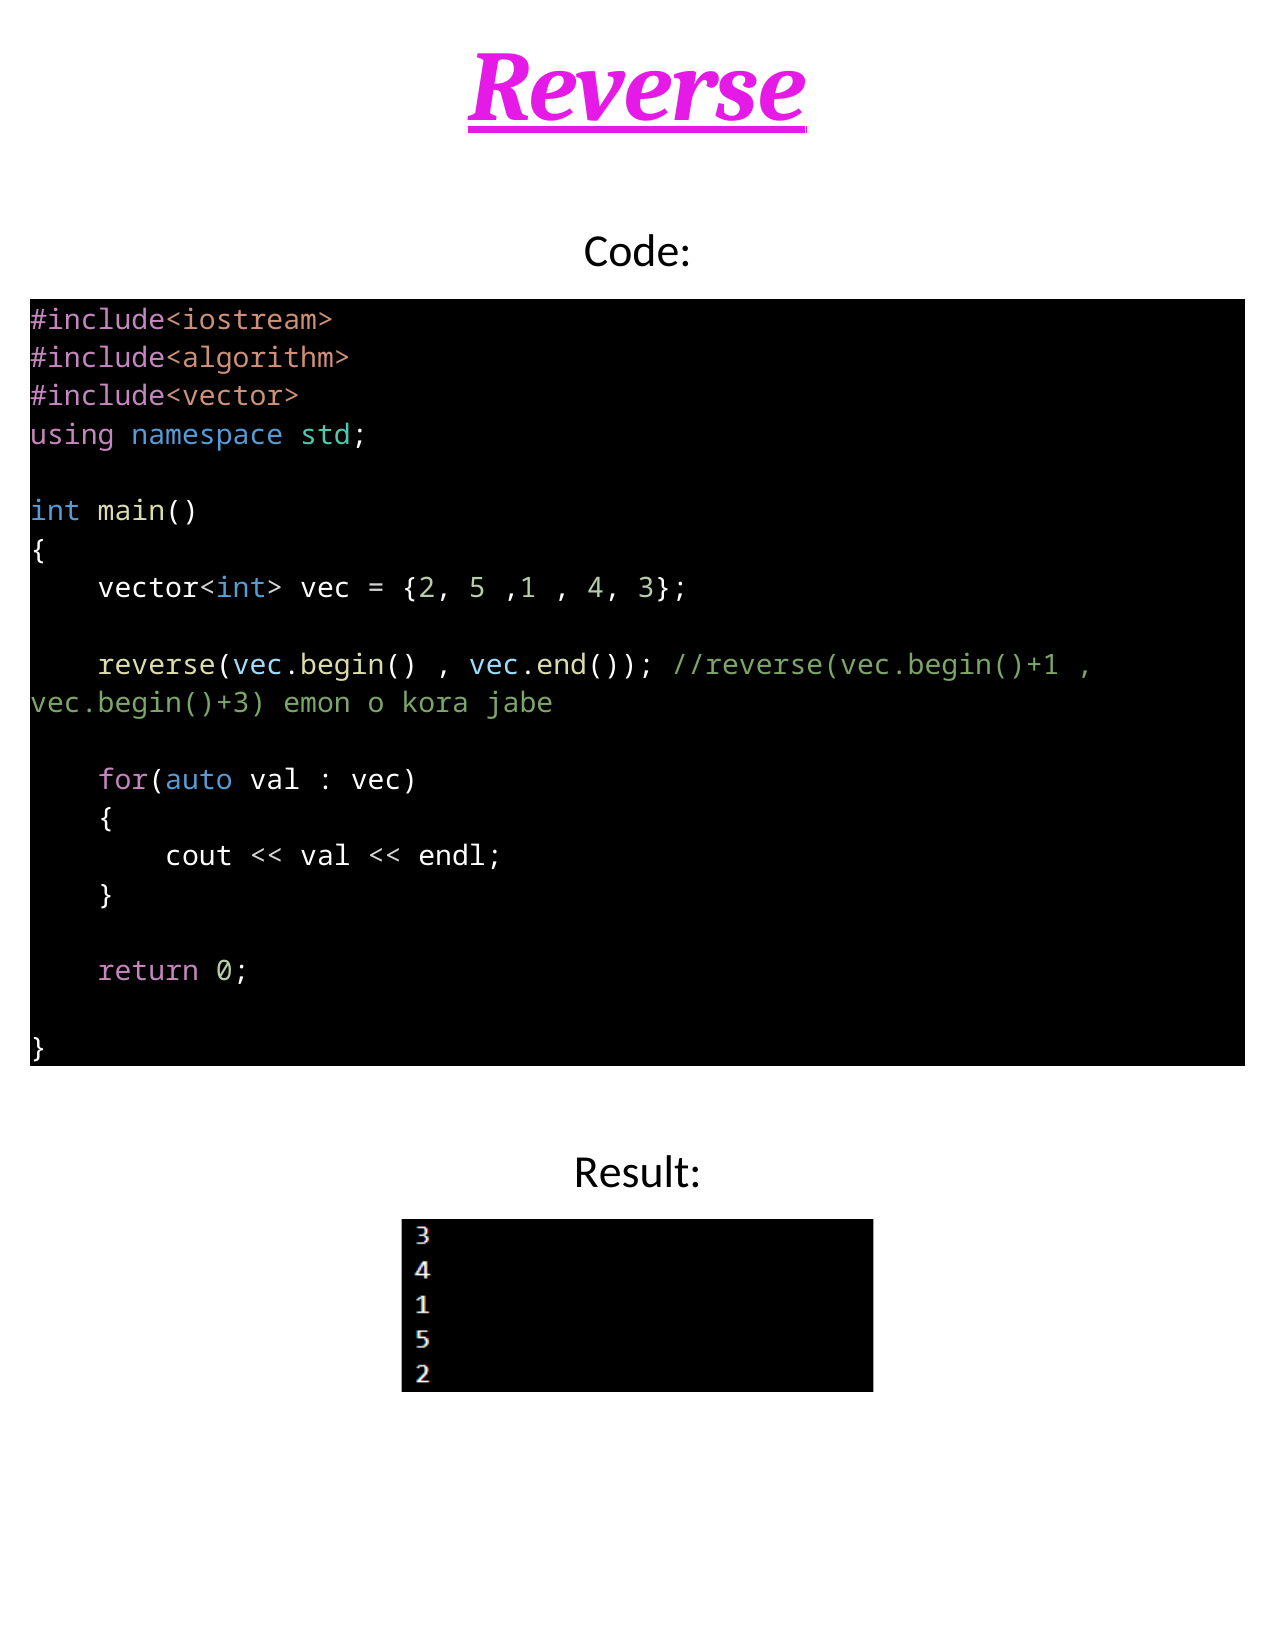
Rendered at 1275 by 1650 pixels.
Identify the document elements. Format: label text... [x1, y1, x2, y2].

text Reverse [30, 30, 1245, 145]
text using namespace std; [30, 414, 1245, 452]
text int main() [30, 491, 1245, 529]
text #include<iostream> [30, 299, 1245, 337]
text reverse(vec.begin() , vec.end()); //reverse(vec.begin()+1 , vec.begin()+3) emon o kora jabe [30, 644, 1245, 721]
text { [30, 529, 1245, 567]
text cout << val << endl; [30, 836, 1245, 874]
text for(auto val : vec) [30, 759, 1245, 797]
text { [30, 797, 1245, 836]
text Result: [30, 1143, 1245, 1198]
text } [30, 1027, 1245, 1066]
text #include<algorithm> [30, 337, 1245, 376]
text return 0; [30, 951, 1245, 989]
text #include<vector> [30, 376, 1245, 414]
text vector<int> vec = {2, 5 ,1 , 4, 3}; [30, 567, 1245, 606]
picture [401, 1219, 874, 1392]
text } [30, 874, 1245, 912]
text Code: [30, 222, 1245, 278]
